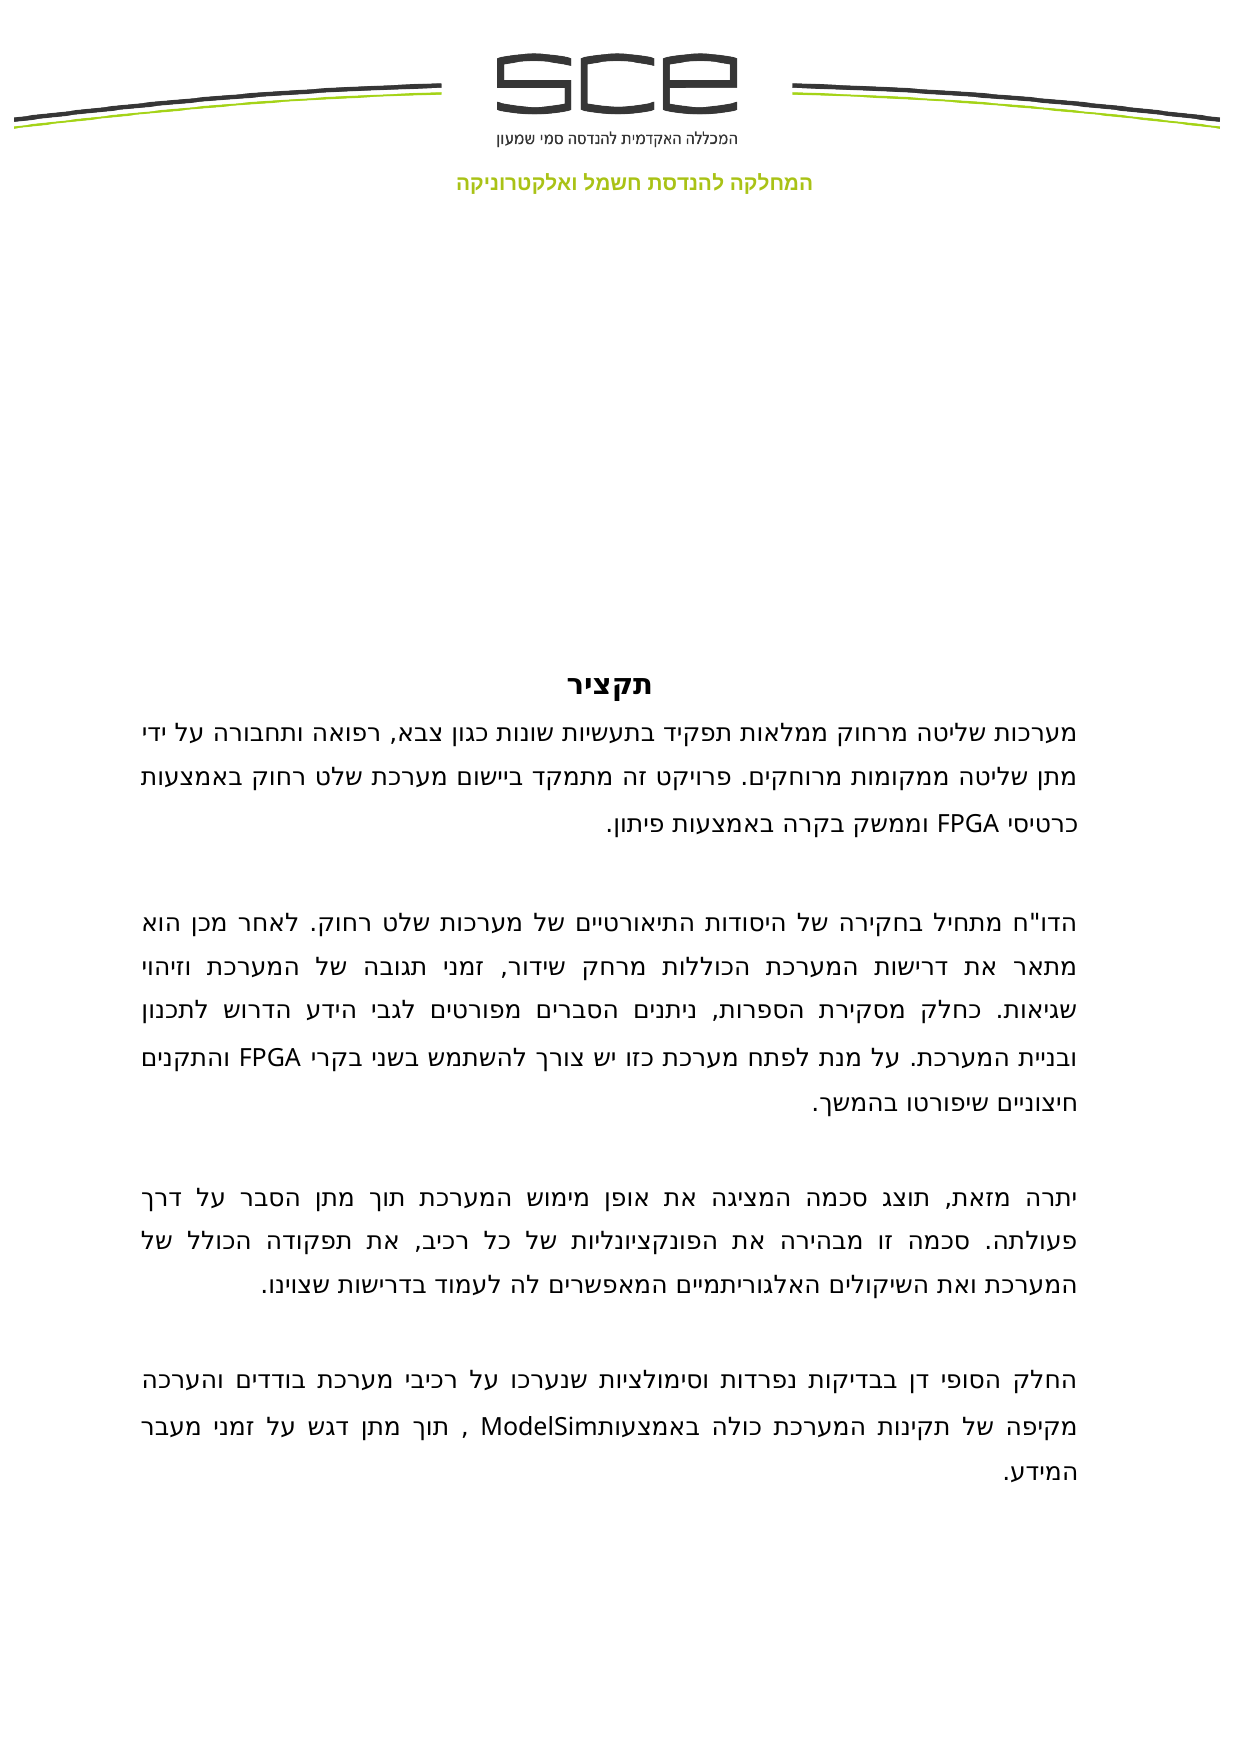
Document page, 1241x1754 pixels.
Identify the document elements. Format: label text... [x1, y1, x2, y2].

picture [14, 0, 1221, 191]
text מערכות שליטה מרחוק ממלאות תפקיד בתעשיות שונות כגון צבא, רפואה ותחבורה על ידי מתן שליטה ממקומות מרוחקים. פרויקט זה מתמקד ביישום מערכת שלט רחוק באמצעות כרטיסי FPGA וממשק בקרה באמצעות פיתון. [141, 718, 1078, 840]
text תקציר [141, 668, 1078, 702]
text יתרה מזאת, תוצג סכמה המציגה את אופן מימוש המערכת תוך מתן הסבר על דרך פעולתה. סכמה זו מבהירה את הפונקציונליות של כל רכיב, את תפקודה הכולל של המערכת ואת השיקולים האלגוריתמיים המאפשרים לה לעמוד בדרישות שצוינו. [141, 1183, 1078, 1299]
text החלק הסופי דן בבדיקות נפרדות וסימולציות שנערכו על רכיבי מערכת בודדים והערכה מקיפה של תקינות המערכת כולה באמצעותModelSim , תוך מתן דגש על זמני מעבר המידע. [141, 1365, 1078, 1487]
text הדו"ח מתחיל בחקירה של היסודות התיאורטיים של מערכות שלט רחוק. לאחר מכן הוא מתאר את דרישות המערכת הכוללות מרחק שידור, זמני תגובה של המערכת וזיהוי שגיאות. כחלק מסקירת הספרות, ניתנים הסברים מפורטים לגבי הידע הדרוש לתכנון ובניית המערכת. על מנת לפתח מערכת כזו יש צורך להשתמש בשני בקרי FPGA והתקנים חיצוניים שיפורטו בהמשך. [141, 908, 1078, 1117]
